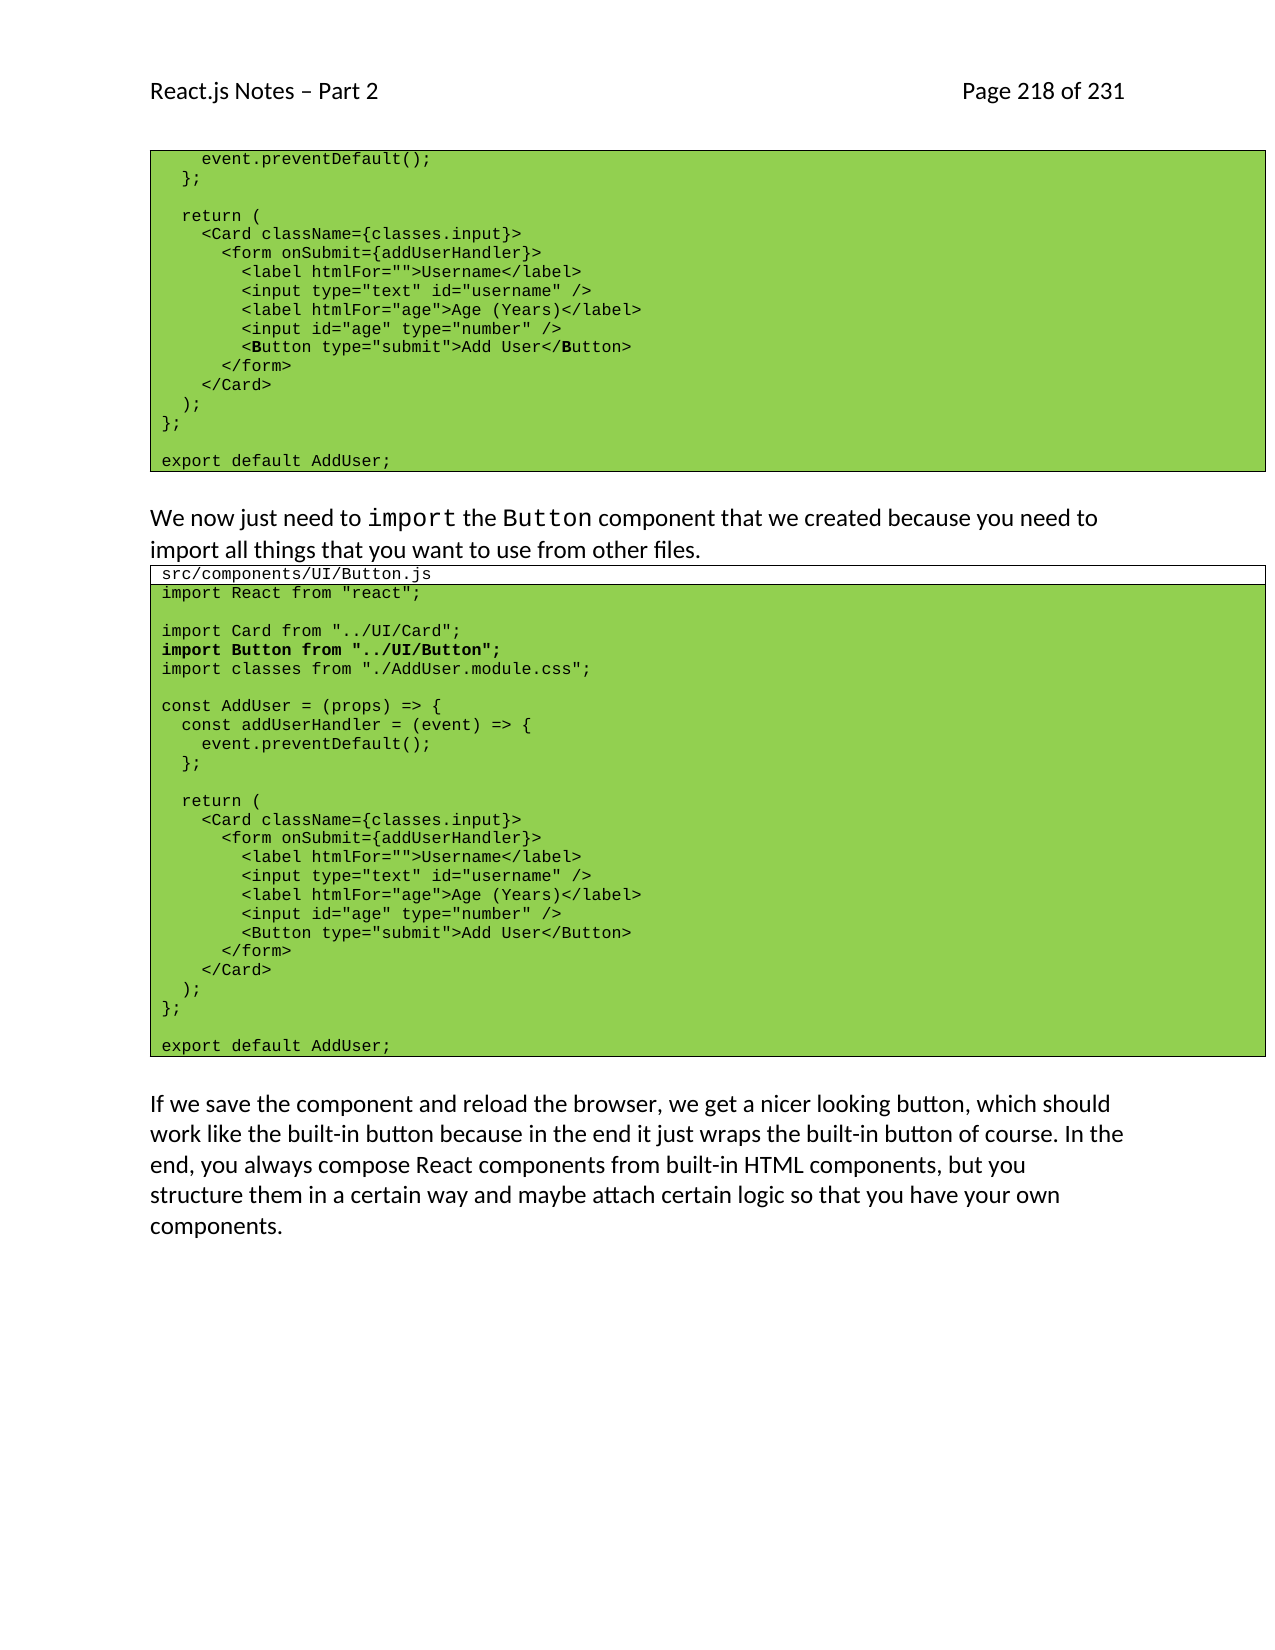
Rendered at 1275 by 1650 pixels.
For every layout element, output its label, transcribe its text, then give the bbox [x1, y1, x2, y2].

text We now just need to import the Button component that we created because you need to import all things that you want to use from other files. [150, 503, 1125, 565]
table_cell import React from "react"; import Card from "../UI/Card"; import Button from "../UI/Button"; import classes from "./AddUser.module.css"; const AddUser = (props) => { const addUserHandler = (event) => { event.preventDefault(); }; return ( <Card className={classes.input}> <form onSubmit={addUserHandler}> <label htmlFor="">Username</label> <input type="text" id="username" /> <label htmlFor="age">Age (Years)</label> <input id="age" type="number" /> <Button type="submit">Add User</Button> </form> </Card> ); }; export default AddUser; [151, 585, 1265, 1056]
text If we save the component and reload the browser, we get a nicer looking button, which should work like the built-in button because in the end it just wraps the built-in button of course. In the end, you always compose React components from built-in HTML components, but you structure them in a certain way and maybe attach certain logic so that you have your own components. [150, 1088, 1125, 1240]
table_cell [151, 151, 1265, 471]
table_header src/components/UI/Button.js [151, 566, 1265, 584]
